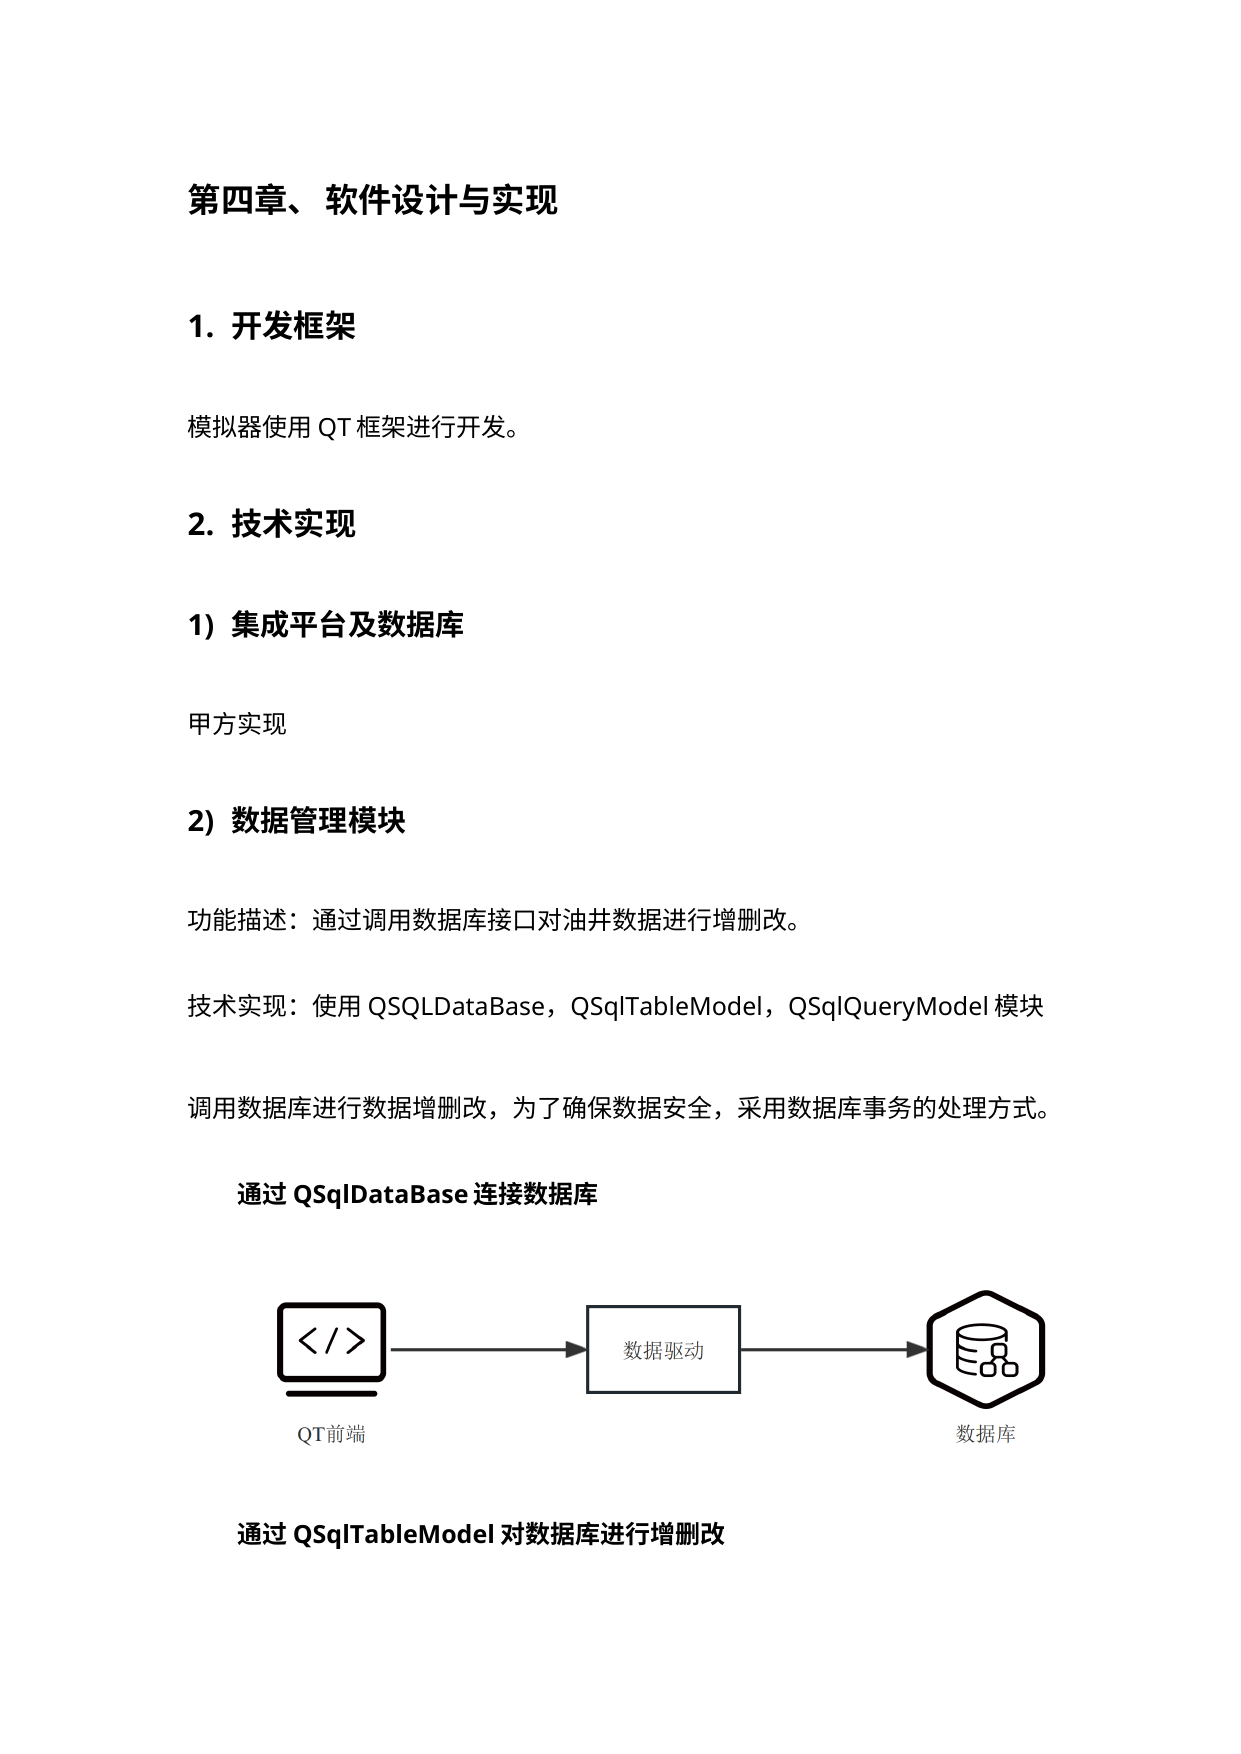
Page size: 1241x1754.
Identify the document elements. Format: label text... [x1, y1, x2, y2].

subtitle 开发框架 [187, 290, 1053, 358]
subtitle 软件设计与实现 [187, 164, 1053, 232]
text 通过QSqlDataBase连接数据库 [187, 1158, 1053, 1226]
subtitle 技术实现 [187, 488, 1053, 556]
subtitle 数据管理模块 [187, 785, 1053, 853]
text 通过QSqlTableModel对数据库进行增删改 [187, 1499, 1053, 1567]
subtitle 集成平台及数据库 [187, 589, 1053, 657]
text 模拟器使用QT框架进行开发。 [187, 391, 1053, 459]
text 技术实现：使用QSQLDataBase，QSqlTableModel，QSqlQueryModel模块调用数据库进行数据增删改，为了确保数据安全，采用数据库事务的处理方式。 [187, 970, 1053, 1140]
picture [237, 1250, 1103, 1477]
text 甲方实现 [187, 688, 1053, 756]
text 功能描述：通过调用数据库接口对油井数据进行增删改。 [187, 884, 1053, 952]
